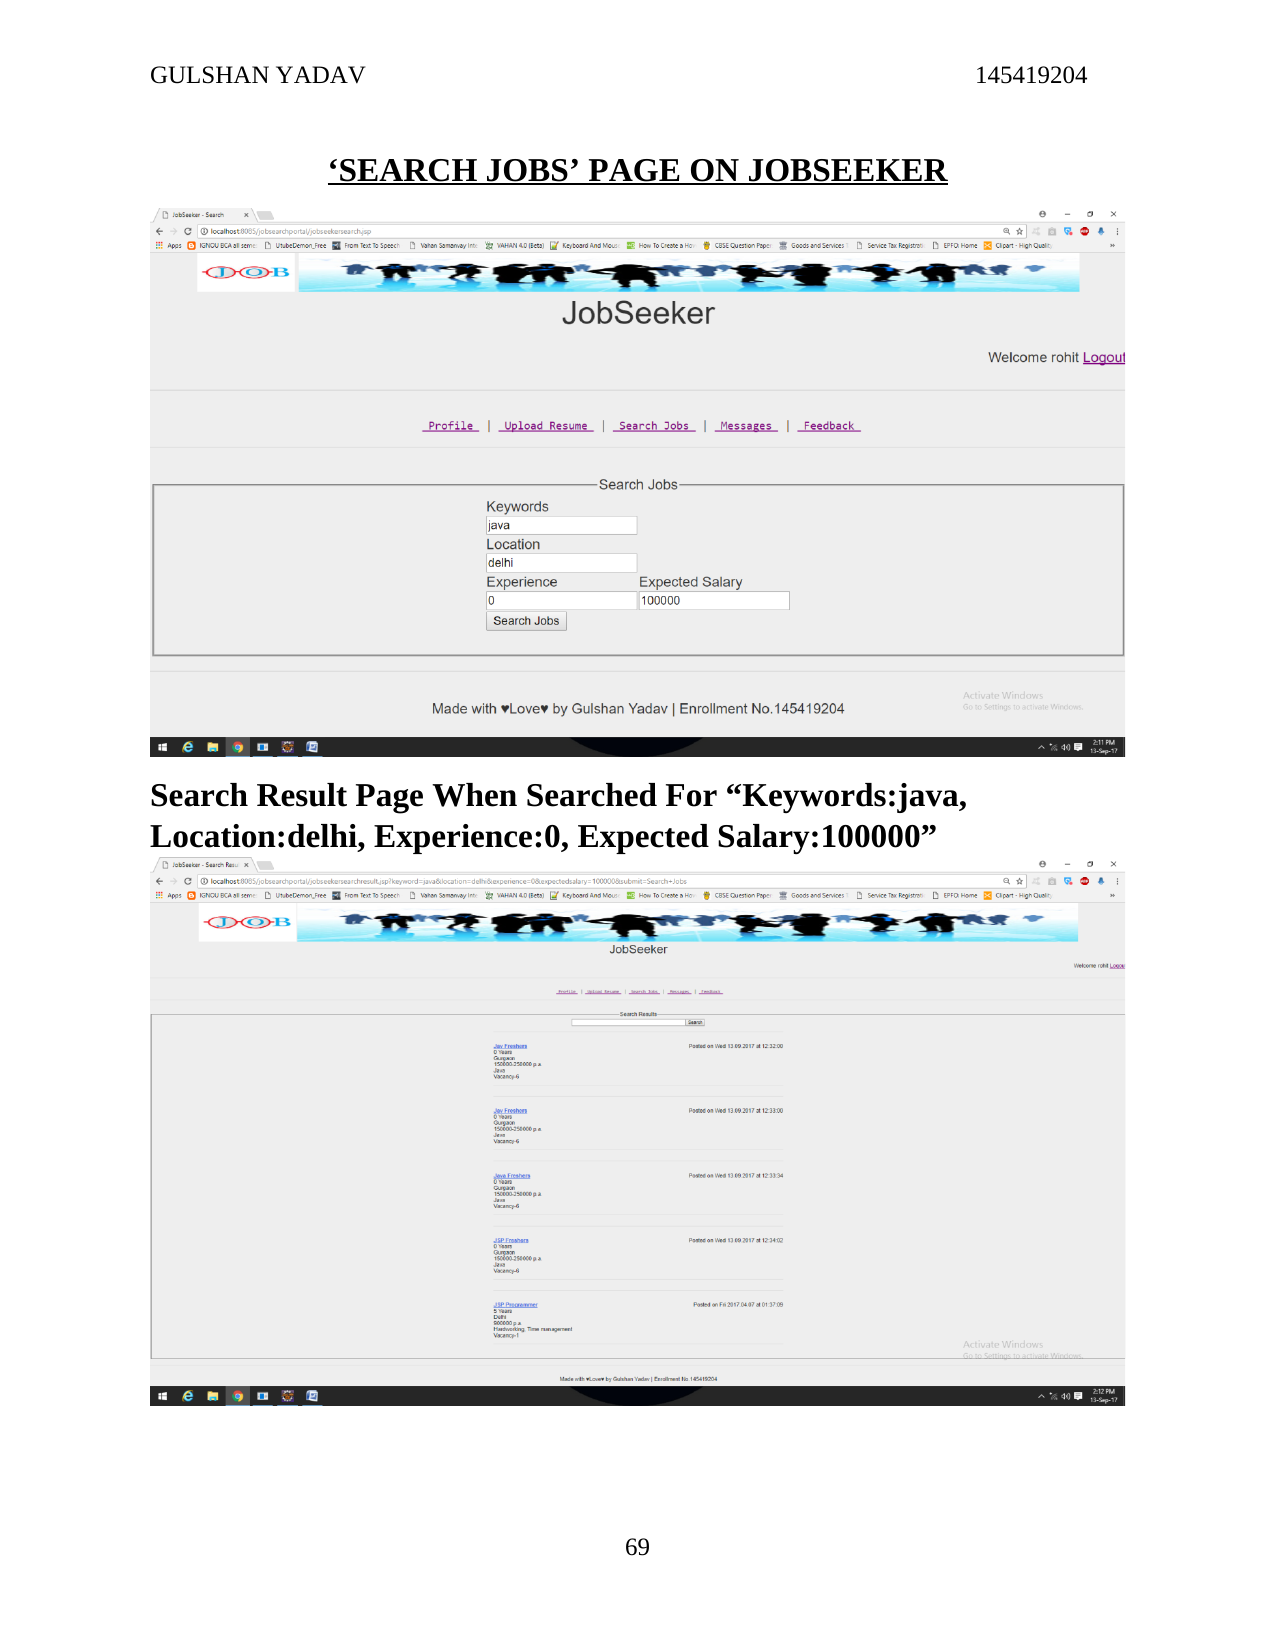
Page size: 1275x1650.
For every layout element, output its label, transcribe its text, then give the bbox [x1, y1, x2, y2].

text ‘SEARCH JOBS’ PAGE ON JOBSEEKER [150, 150, 1125, 188]
picture [150, 208, 1125, 757]
picture [150, 857, 1125, 1406]
text Search Result Page When Searched For “Keywords:java, Location:delhi, Experience:0, Expected Salary:100000” [150, 775, 1125, 857]
